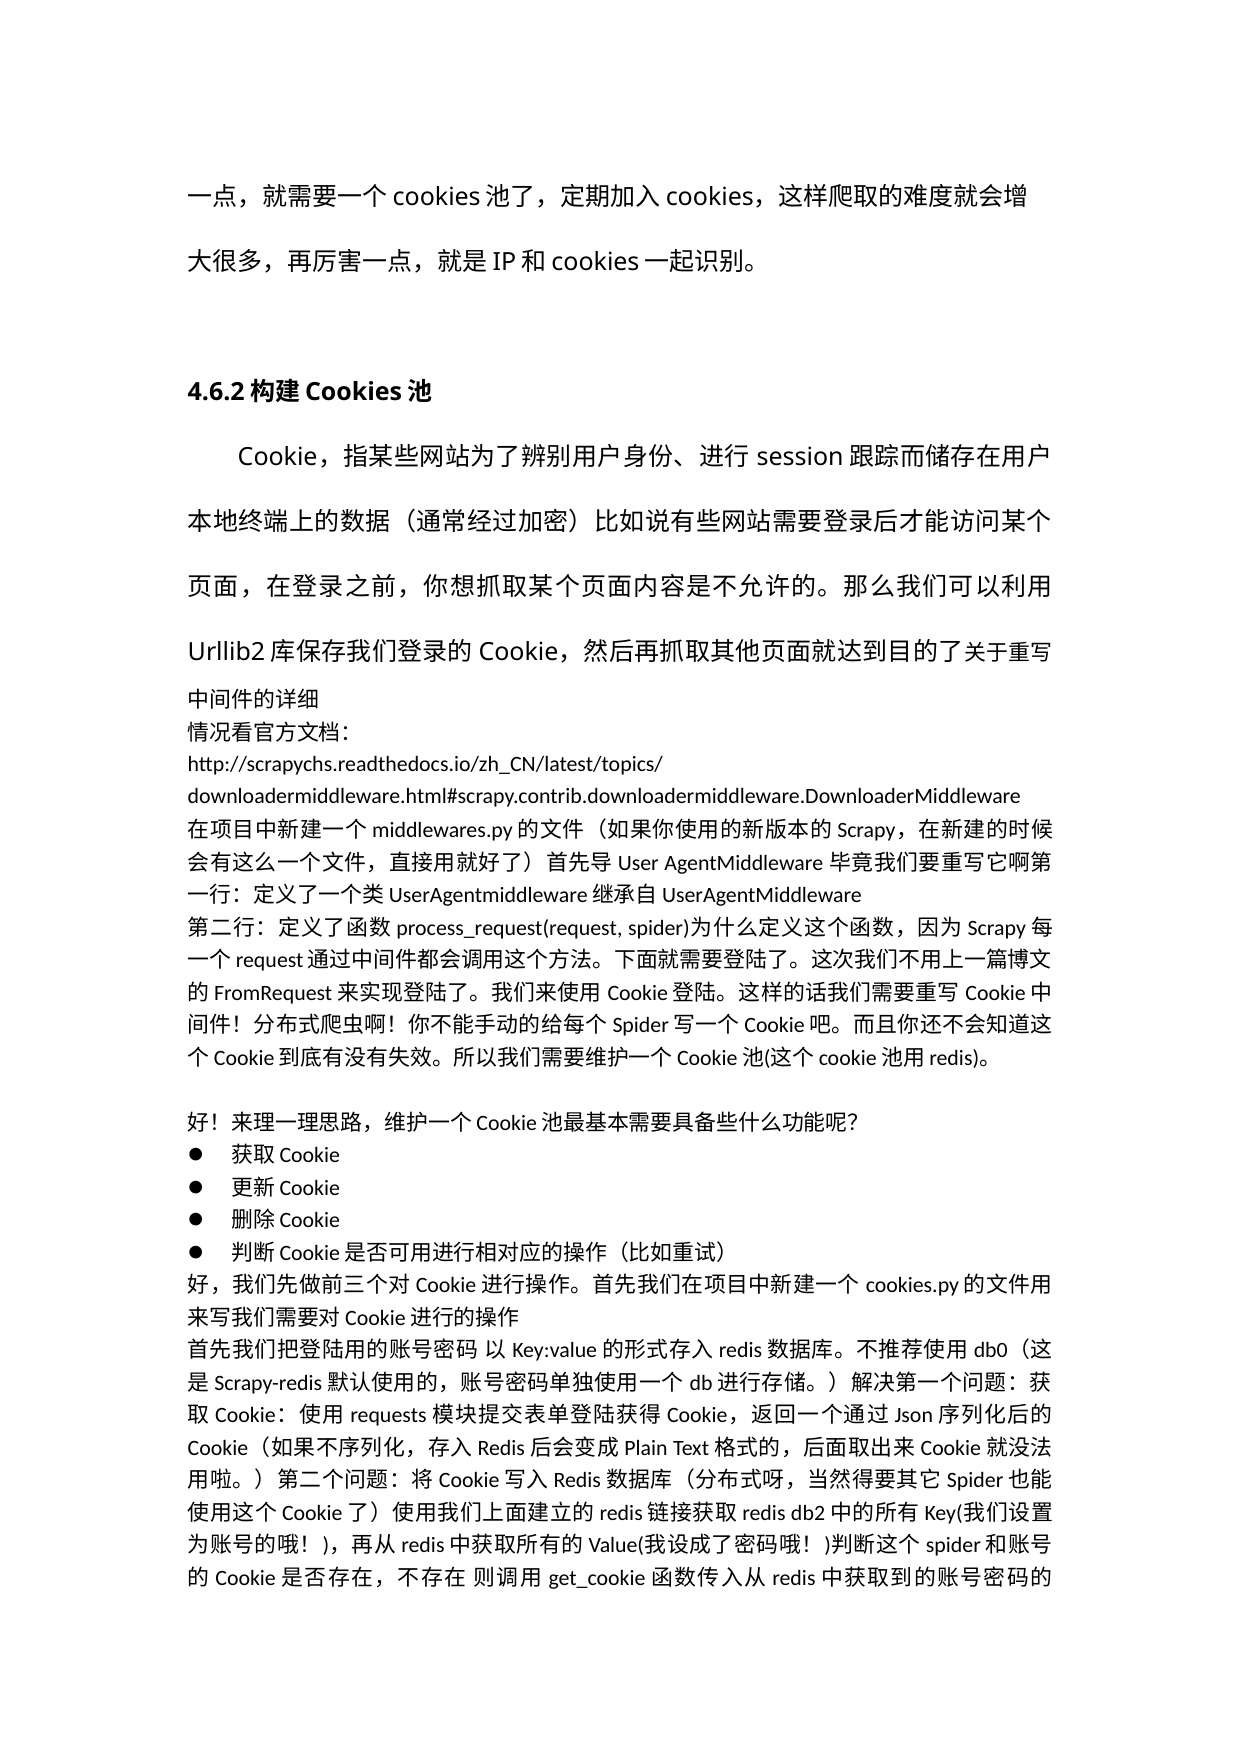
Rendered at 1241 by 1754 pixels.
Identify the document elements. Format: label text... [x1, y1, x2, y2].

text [187, 1332, 1053, 1592]
list 判断Cookie是否可用进行相对应的操作（比如重试） [187, 1234, 1053, 1267]
text 在项目中新建一个middlewares.py的文件（如果你使用的新版本的Scrapy，在新建的时候会有这么一个文件，直接用就好了）首先导User AgentMiddleware 毕竟我们要重写它啊第一行：定义了一个类UserAgentmiddleware继承自UserAgentMiddleware [187, 812, 1053, 909]
text 第二行：定义了函数process_request(request, spider)为什么定义这个函数，因为Scrapy每一个request通过中间件都会调用这个方法。下面就需要登陆了。这次我们不用上一篇博文的FromRequest来实现登陆了。我们来使用Cookie登陆。这样的话我们需要重写Cookie中间件！分布式爬虫啊！你不能手动的给每个Spider写一个Cookie吧。而且你还不会知道这个Cookie到底有没有失效。所以我们需要维护一个Cookie池(这个cookie池用redis)。 [187, 909, 1053, 1072]
text 4.6.2构建Cookies池 [187, 357, 1053, 422]
list 获取Cookie [187, 1137, 1053, 1169]
text 好，我们先做前三个对Cookie进行操作。首先我们在项目中新建一个cookies.py的文件用来写我们需要对Cookie进行的操作 [187, 1267, 1053, 1332]
text 情况看官方文档： [187, 714, 1053, 747]
list 删除Cookie [187, 1202, 1053, 1234]
list Cookie，指某些网站为了辨别用户身份、进行session跟踪而储存在用户本地终端上的数据（通常经过加密）比如说有些网站需要登录后才能访问某个页面，在登录之前，你想抓取某个页面内容是不允许的。那么我们可以利用Urllib2库保存我们登录的Cookie，然后再抓取其他页面就达到目的了关于重写中间件的详细 [187, 422, 1053, 714]
list 更新Cookie [187, 1169, 1053, 1202]
text 好！来理一理思路，维护一个Cookie池最基本需要具备些什么功能呢？ [187, 1104, 1053, 1137]
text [187, 162, 1053, 292]
list http://scrapychs.readthedocs.io/zh_CN/latest/topics/downloadermiddleware.html#scrapy.contrib.downloadermiddleware.DownloaderMiddleware [187, 747, 1053, 812]
